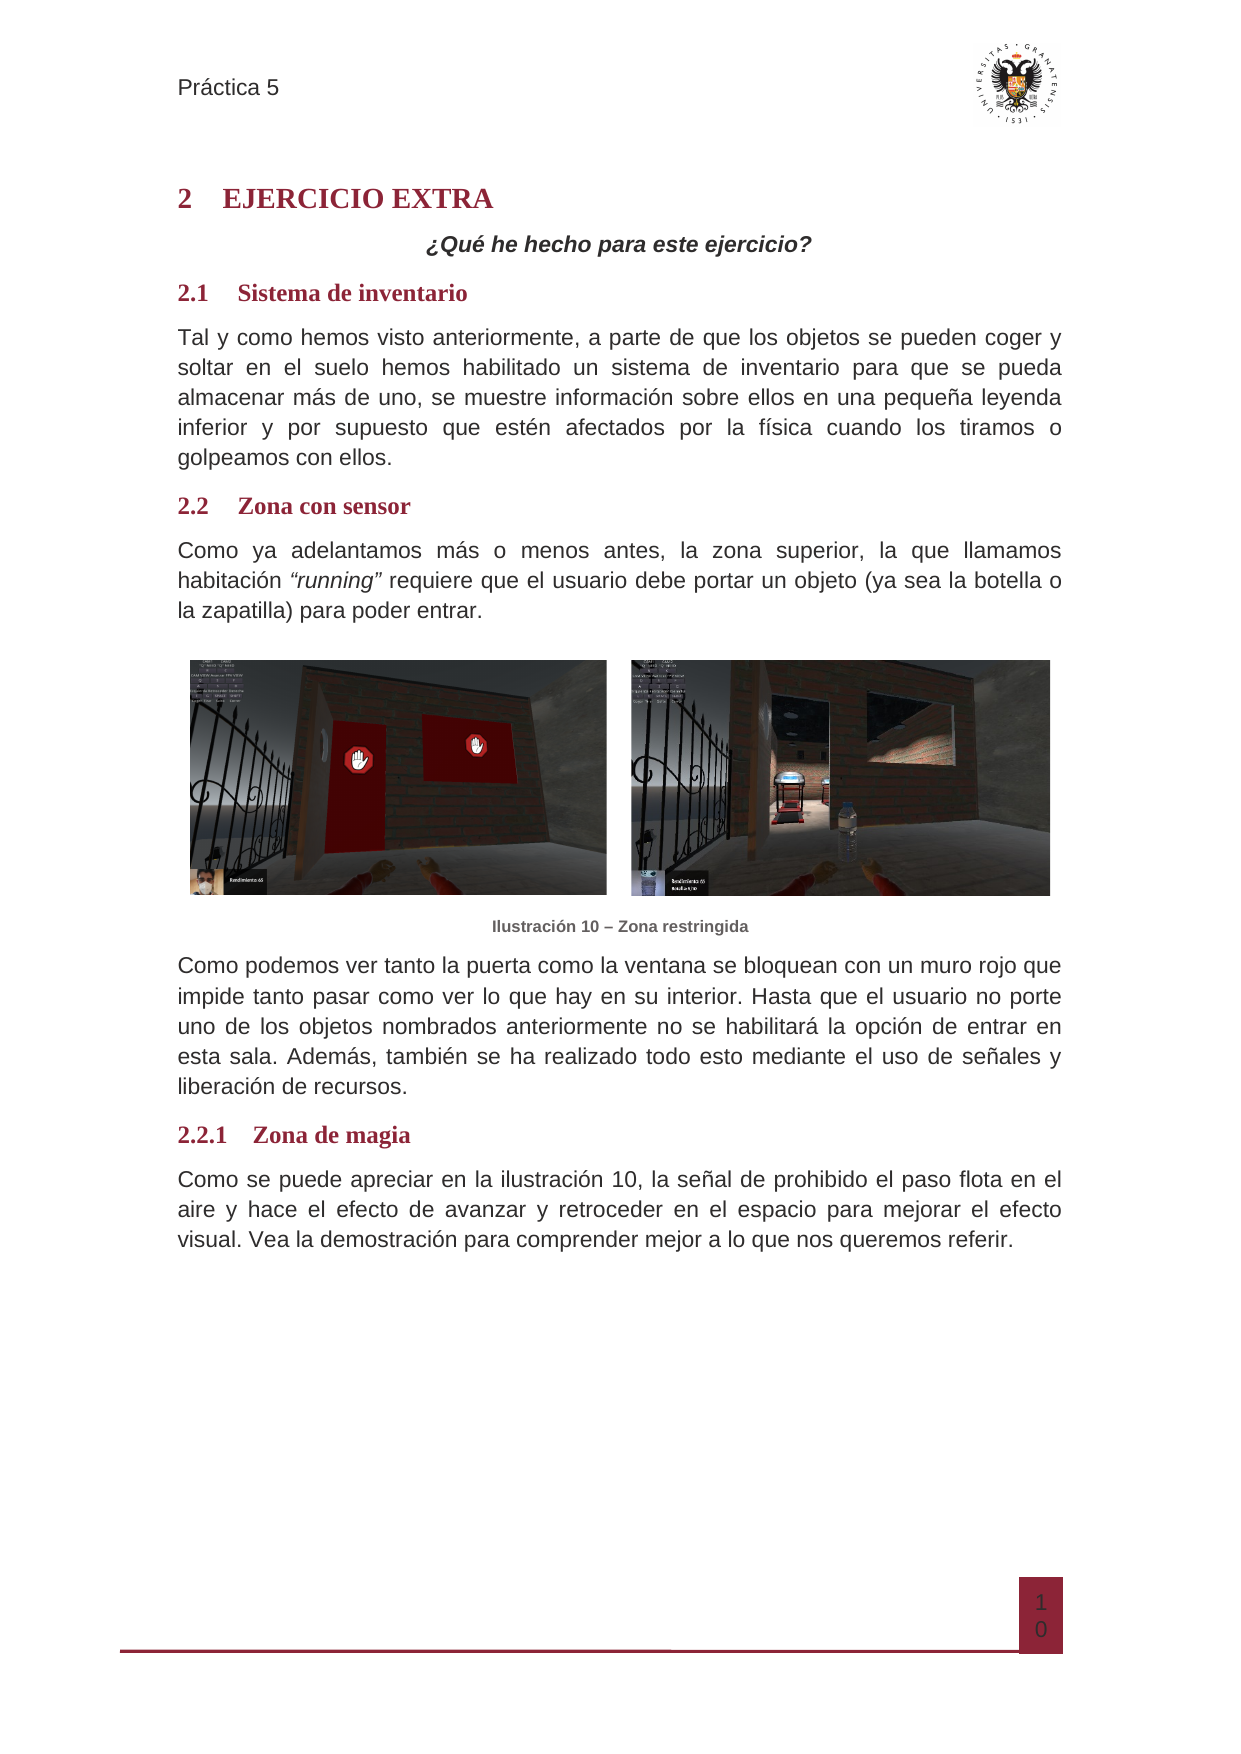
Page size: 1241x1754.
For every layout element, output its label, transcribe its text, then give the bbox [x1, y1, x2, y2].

picture [972, 43, 1061, 127]
text Ilustración 10 – Zona restringida [177, 917, 1063, 936]
text Como ya adelantamos más o menos antes, la zona superior, la que llamamos habitación “running” requiere que el usuario debe portar un objeto (ya sea la botella o la zapatilla) para poder entrar. [177, 537, 1063, 623]
text Como podemos ver tanto la puerta como la ventana se bloquean con un muro rojo que impide tanto pasar como ver lo que hay en su interior. Hasta que el usuario no porte uno de los objetos nombrados anteriormente no se habilitará la opción de entrar en esta sala. Además, también se ha realizado todo esto mediante el uso de señales y liberación de recursos. [177, 952, 1063, 1099]
table_header [177, 644, 619, 900]
text Como se puede apreciar en la ilustración 10, la señal de prohibido el paso flota en el aire y hace el efecto de avanzar y retroceder en el espacio para mejorar el efecto visual. Vea la demostración para comprender mejor a lo que nos queremos referir. [177, 1166, 1063, 1252]
text ¿Qué he hecho para este ejercicio? [177, 231, 1063, 257]
subtitle Zona con sensor [177, 491, 1063, 520]
subtitle Zona de magia [177, 1120, 1063, 1149]
text Tal y como hemos visto anteriormente, a parte de que los objetos se pueden coger y soltar en el suelo hemos habilitado un sistema de inventario para que se pueda almacenar más de uno, se muestre información sobre ellos en una pequeña leyenda inferior y por supuesto que estén afectados por la física cuando los tiramos o golpeamos con ellos. [177, 323, 1063, 471]
table_header [620, 644, 1062, 900]
subtitle Sistema de inventario [177, 278, 1063, 307]
picture [631, 660, 1051, 896]
picture [190, 660, 607, 895]
subtitle Ejercicio Extra [177, 181, 1063, 214]
